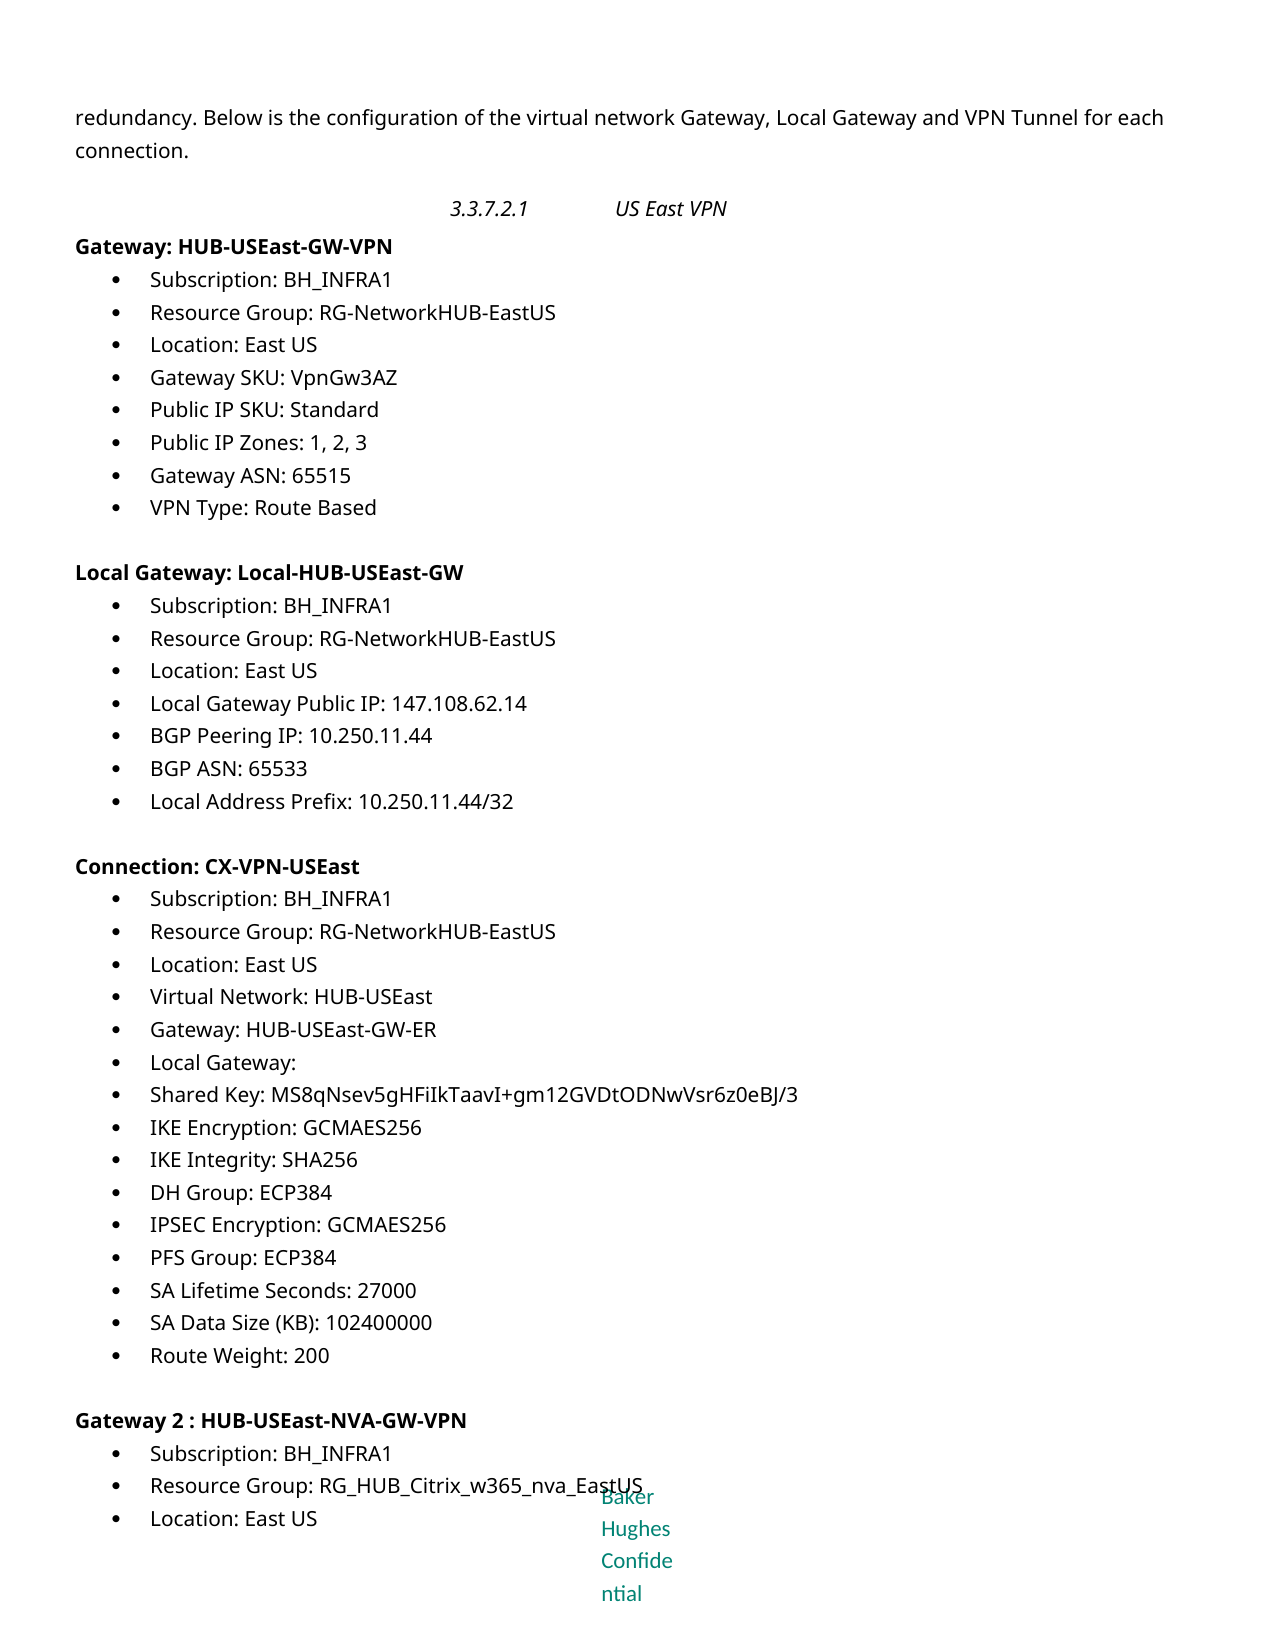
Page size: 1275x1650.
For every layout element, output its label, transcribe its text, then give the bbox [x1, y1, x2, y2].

list Local Gateway Public IP: 147.108.62.14 [112, 689, 1200, 717]
list SA Lifetime Seconds: 27000 [112, 1276, 1200, 1304]
list Resource Group: RG-NetworkHUB-EastUS [112, 298, 1200, 326]
list Resource Group: RG-NetworkHUB-EastUS [112, 624, 1200, 652]
list DH Group: ECP384 [112, 1178, 1200, 1206]
list IKE Integrity: SHA256 [112, 1145, 1200, 1174]
list IPSEC Encryption: GCMAES256 [112, 1211, 1200, 1239]
list Location: East US [112, 1504, 1200, 1532]
text Gateway: HUB-USEast-GW-VPN [75, 232, 1200, 261]
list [112, 1471, 1200, 1500]
list Route Weight: 200 [112, 1341, 1200, 1369]
list Public IP Zones: 1, 2, 3 [112, 428, 1200, 457]
list BGP ASN: 65533 [112, 754, 1200, 783]
subtitle US East VPN [450, 194, 1200, 222]
list Location: East US [112, 950, 1200, 978]
list Shared Key: MS8qNsev5gHFiIkTaavI+gm12GVDtODNwVsr6z0eBJ/3 [112, 1080, 1200, 1109]
list Subscription: BH_INFRA1 [112, 884, 1200, 913]
list IKE Encryption: GCMAES256 [112, 1113, 1200, 1141]
list Virtual Network: HUB-USEast [112, 982, 1200, 1011]
list Gateway ASN: 65515 [112, 461, 1200, 489]
list Subscription: BH_INFRA1 [112, 265, 1200, 293]
text Gateway 2 : HUB-USEast-NVA-GW-VPN [75, 1406, 1200, 1435]
list Subscription: BH_INFRA1 [112, 1439, 1200, 1467]
list Location: East US [112, 330, 1200, 359]
list Local Gateway: [112, 1048, 1200, 1076]
list VPN Type: Route Based [112, 493, 1200, 522]
list Subscription: BH_INFRA1 [112, 591, 1200, 619]
list Local Address Prefix: 10.250.11.44/32 [112, 787, 1200, 815]
text Connection: CX-VPN-USEast [75, 852, 1200, 880]
list SA Data Size (KB): 102400000 [112, 1308, 1200, 1337]
text Local Gateway: Local-HUB-USEast-GW [75, 558, 1200, 587]
list Resource Group: RG-NetworkHUB-EastUS [112, 917, 1200, 946]
list Public IP SKU: Standard [112, 396, 1200, 424]
list Gateway SKU: VpnGw3AZ [112, 363, 1200, 391]
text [75, 103, 1200, 164]
list Location: East US [112, 656, 1200, 685]
list PFS Group: ECP384 [112, 1243, 1200, 1272]
list Gateway: HUB-USEast-GW-ER [112, 1015, 1200, 1043]
list BGP Peering IP: 10.250.11.44 [112, 722, 1200, 750]
